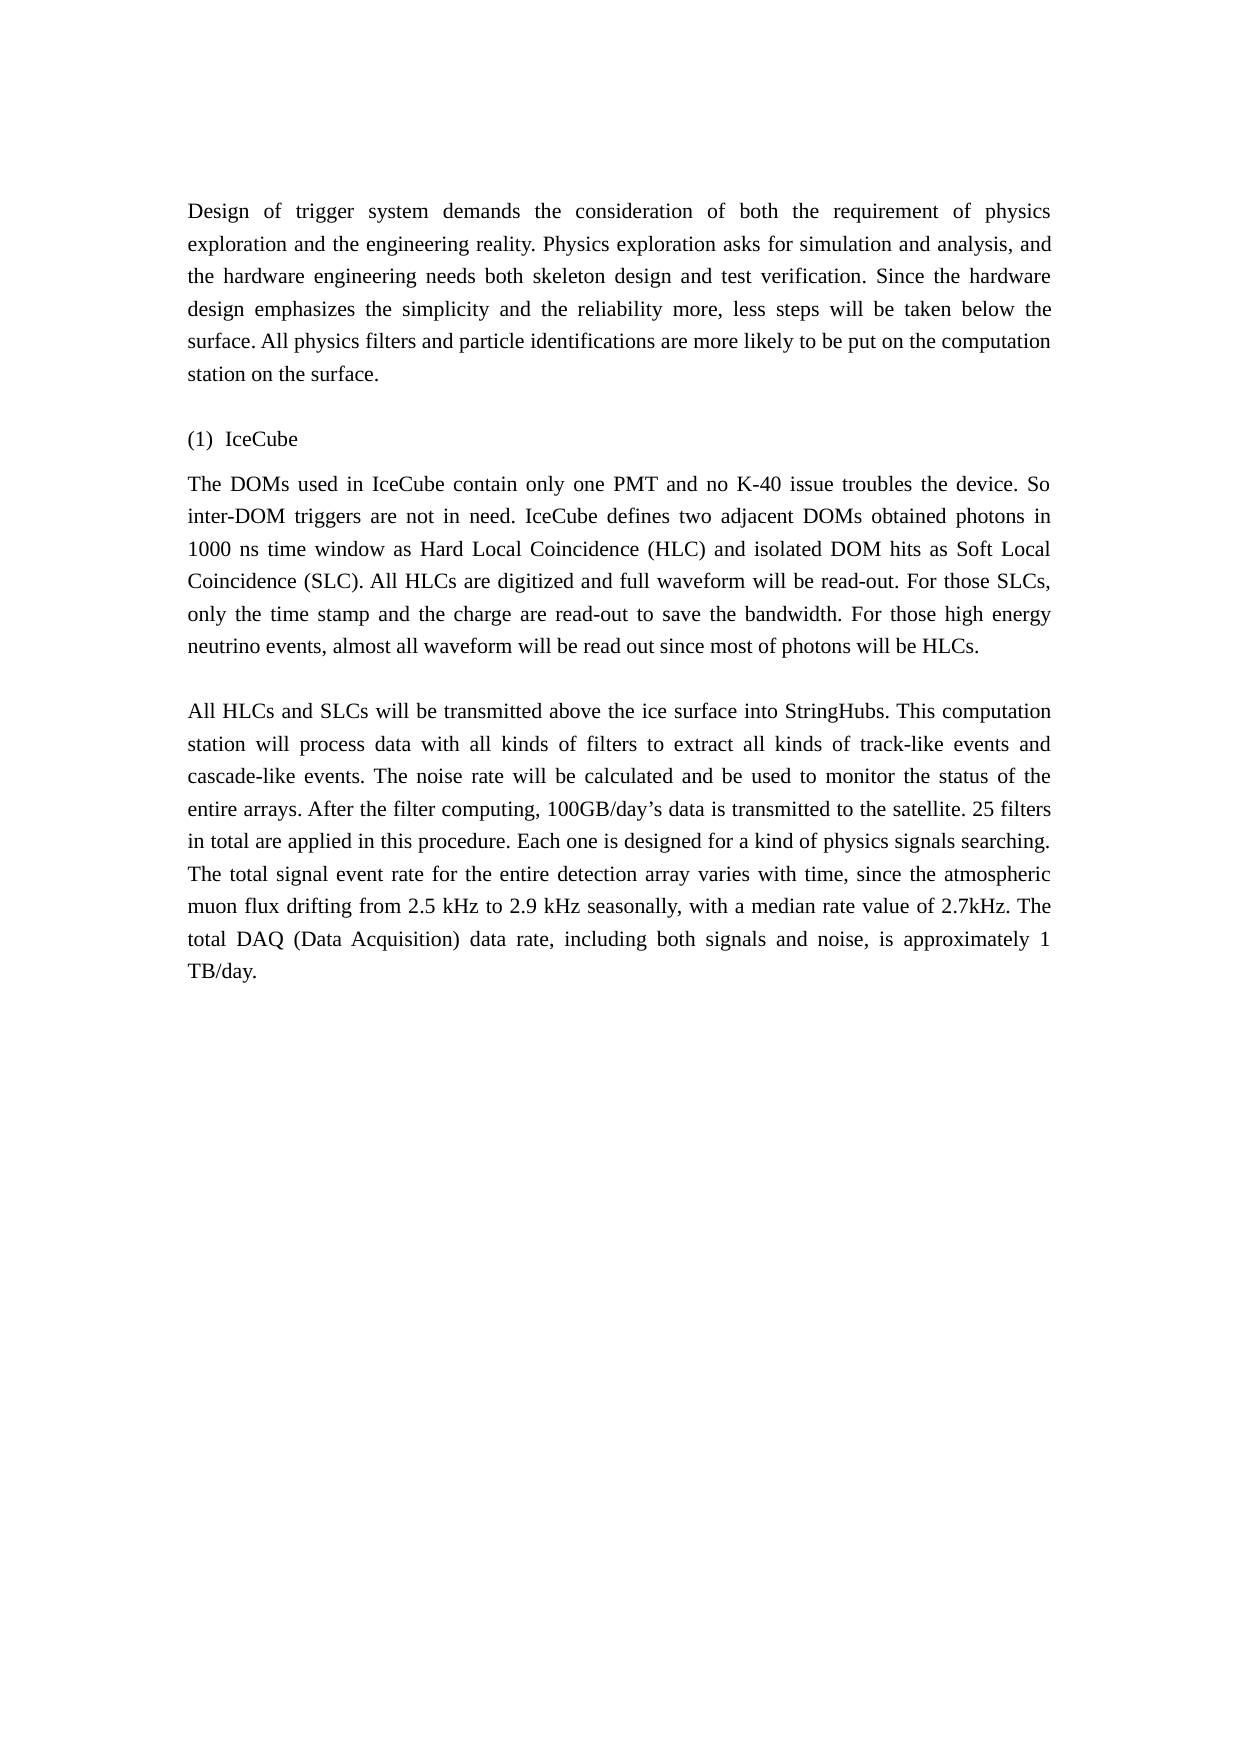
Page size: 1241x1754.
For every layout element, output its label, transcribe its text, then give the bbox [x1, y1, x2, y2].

text Design of trigger system demands the consideration of both the requirement of physics exploration and the engineering reality. Physics exploration asks for simulation and analysis, and the hardware engineering needs both skeleton design and test verification. Since the hardware design emphasizes the simplicity and the reliability more, less steps will be taken below the surface. All physics filters and particle identifications are more likely to be put on the computation station on the surface. [187, 194, 1053, 389]
list IceCube [187, 422, 1053, 454]
text All HLCs and SLCs will be transmitted above the ice surface into StringHubs. This computation station will process data with all kinds of filters to extract all kinds of track-like events and cascade-like events. The noise rate will be calculated and be used to monitor the status of the entire arrays. After the filter computing, 100GB/day’s data is transmitted to the satellite. 25 filters in total are applied in this procedure. Each one is designed for a kind of physics signals searching. The total signal event rate for the entire detection array varies with time, since the atmospheric muon flux drifting from 2.5 kHz to 2.9 kHz seasonally, with a median rate value of 2.7kHz. The total DAQ (Data Acquisition) data rate, including both signals and noise, is approximately 1 TB/day. [187, 694, 1053, 987]
text The DOMs used in IceCube contain only one PMT and no K-40 issue troubles the device. So inter-DOM triggers are not in need. IceCube defines two adjacent DOMs obtained photons in 1000 ns time window as Hard Local Coincidence (HLC) and isolated DOM hits as Soft Local Coincidence (SLC). All HLCs are digitized and full waveform will be read-out. For those SLCs, only the time stamp and the charge are read-out to save the bandwidth. For those high energy neutrino events, almost all waveform will be read out since most of photons will be HLCs. [187, 467, 1053, 662]
